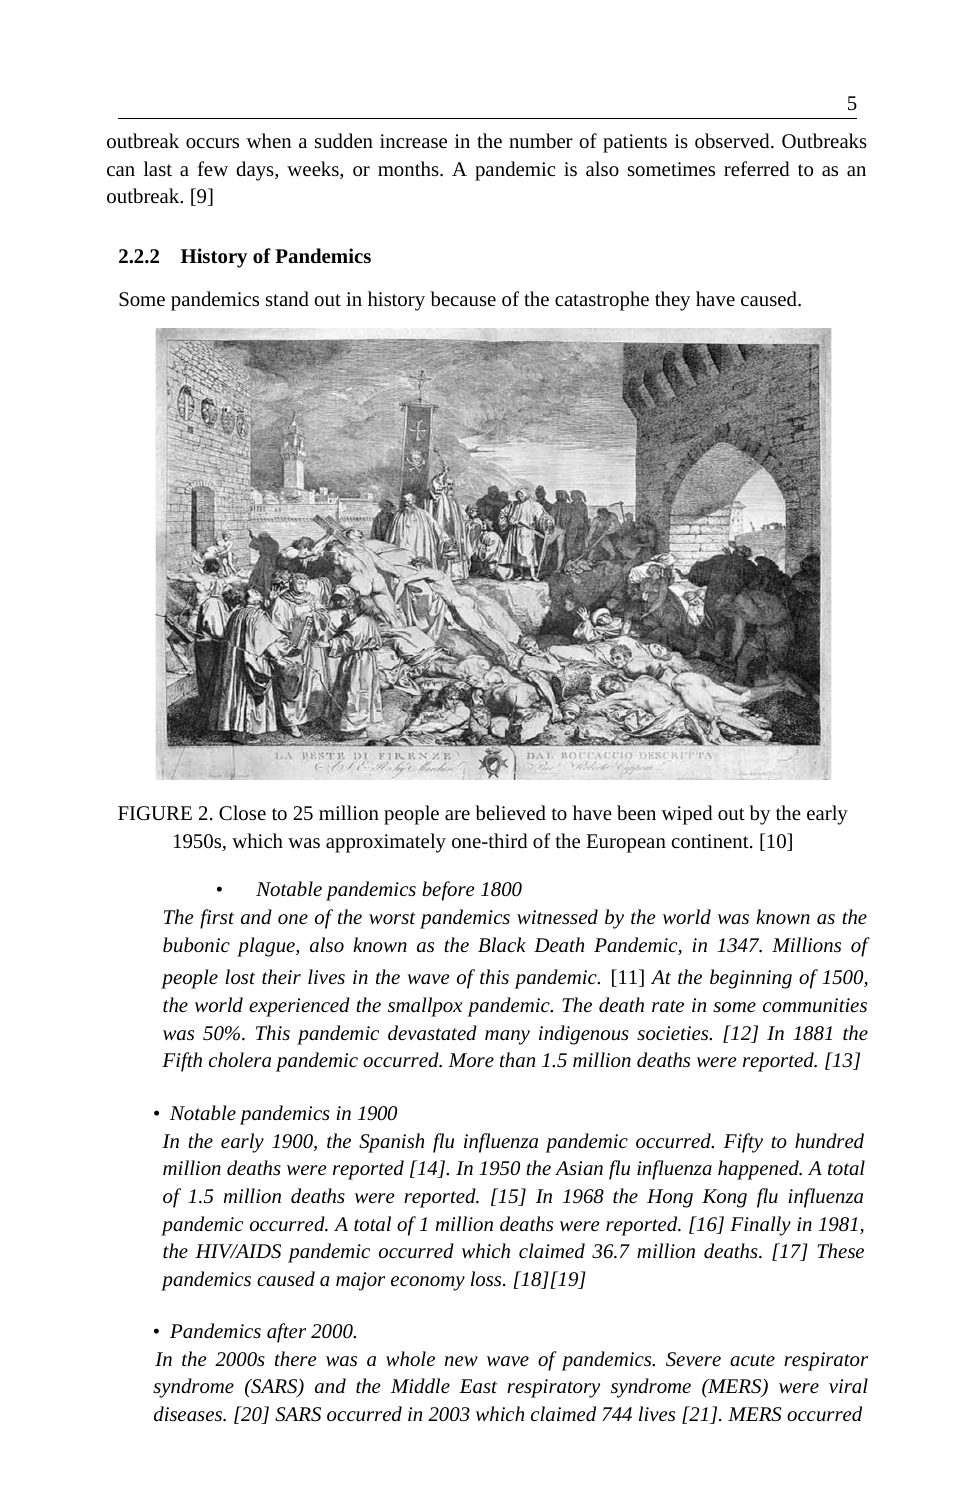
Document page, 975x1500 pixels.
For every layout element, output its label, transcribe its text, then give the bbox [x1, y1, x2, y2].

list Notable pandemics in 1900 [118, 1101, 866, 1125]
picture [155, 328, 832, 780]
text Some pandemics stand out in history because of the catastrophe they have caused. [118, 287, 869, 311]
text The first and one of the worst pandemics witnessed by the world was known as the bubonic plague, also known as the Black Death Pandemic, in 1347. Millions of people lost their lives in the wave of this pandemic. [11] At the beginning of 1500, the world experienced the smallpox pandemic. The death rate in some communities was 50%. This pandemic devastated many indigenous societies. [12] In 1881 the Fifth cholera pandemic occurred. More than 1.5 million deaths were reported. [13] [162, 905, 869, 1072]
text In the early 1900, the Spanish flu influenza pandemic occurred. Fifty to hundred million deaths were reported [14]. In 1950 the Asian flu influenza happened. A total of 1.5 million deaths were reported. [15] In 1968 the Hong Kong flu influenza pandemic occurred. A total of 1 million deaths were reported. [16] Finally in 1981, the HIV/AIDS pandemic occurred which claimed 36.7 million deaths. [17] These pandemics caused a major economy loss. [18][19] [162, 1129, 866, 1291]
list FIGURE 2. Close to 25 million people are believed to have been wiped out by the early 1950s, which was approximately one-third of the European continent. [10] [97, 801, 869, 853]
list Pandemics after 2000. [152, 1319, 869, 1343]
list Notable pandemics before 1800 [180, 877, 869, 901]
list In the 2000s there was a whole new wave of pandemics. Severe acute respirator syndrome (SARS) and the Middle East respiratory syndrome (MERS) were viral diseases. [20] SARS occurred in 2003 which claimed 744 lives [21]. MERS occurred [153, 1347, 869, 1426]
text outbreak occurs when a sudden increase in the number of patients is observed. Outbreaks can last a few days, weeks, or months. A pandemic is also sometimes referred to as an outbreak. [9] [106, 129, 869, 208]
subtitle History of Pandemics [118, 244, 869, 268]
